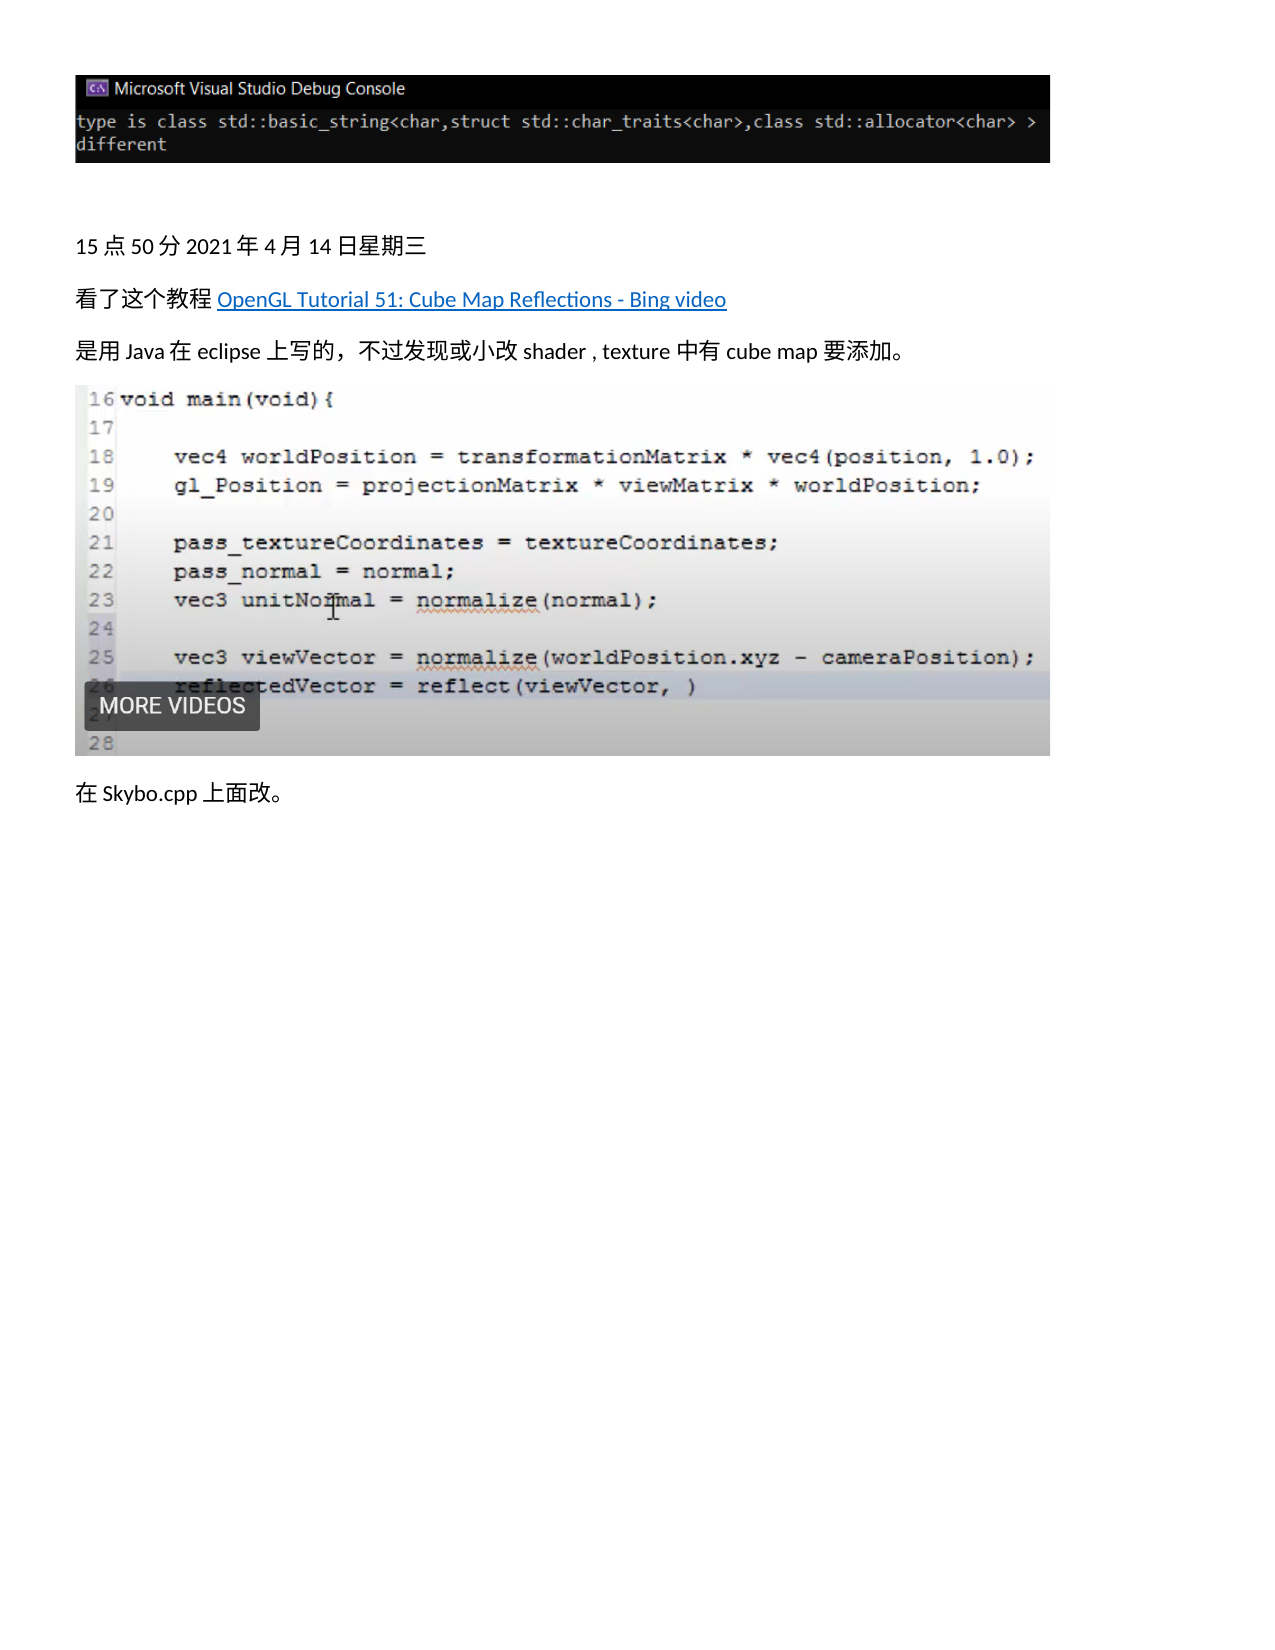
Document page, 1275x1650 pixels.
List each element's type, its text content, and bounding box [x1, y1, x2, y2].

text 看了这个教程OpenGL Tutorial 51: Cube Map Reflections - Bing video [75, 281, 1200, 314]
text 是用Java在eclipse 上写的，不过发现或小改shader , texture 中有cube map 要添加。 [75, 333, 1200, 366]
text 15点50分2021年4月14日星期三 [75, 228, 1200, 261]
text 在Skybo.cpp上面改。 [75, 775, 1200, 808]
picture [75, 75, 1050, 163]
picture [75, 385, 1050, 756]
